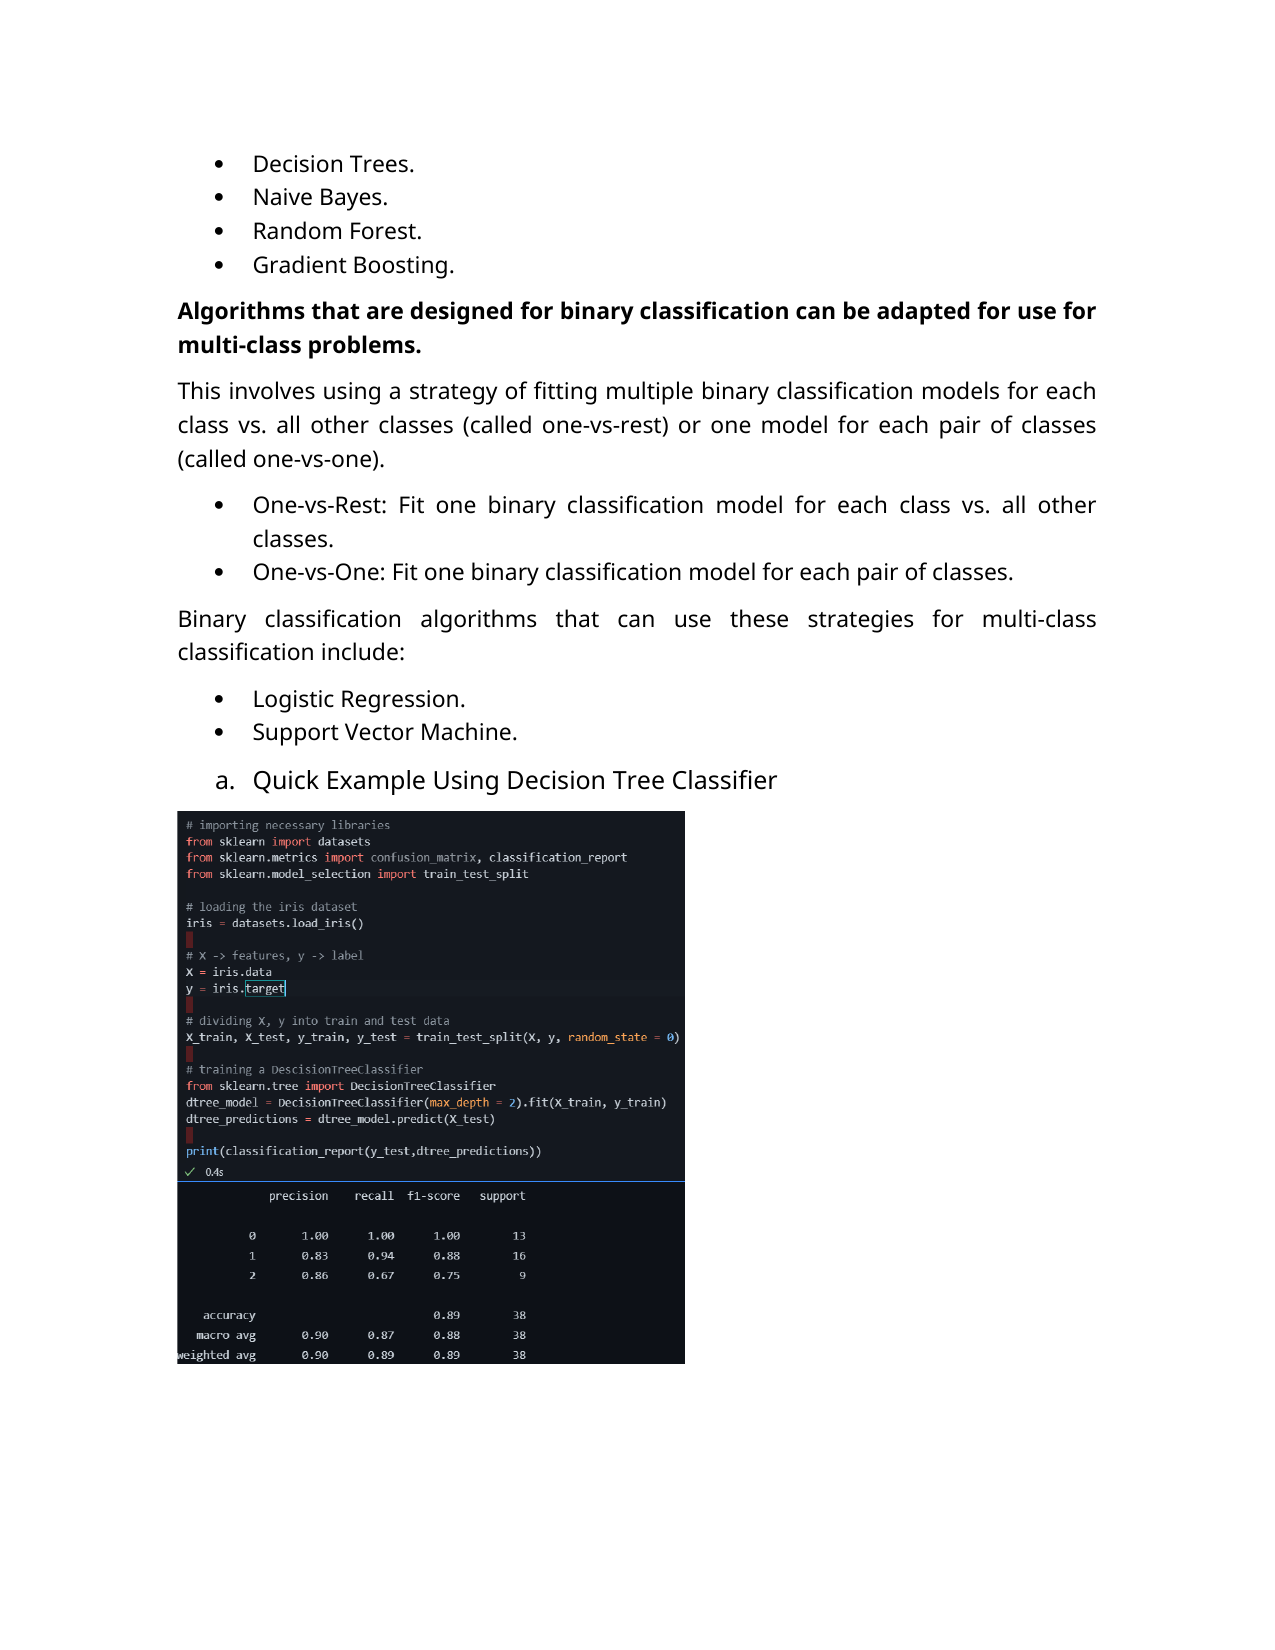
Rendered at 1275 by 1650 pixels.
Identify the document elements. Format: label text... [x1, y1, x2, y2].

list Logistic Regression. [215, 683, 1098, 714]
list Random Forest. [215, 215, 1098, 246]
text This involves using a strategy of fitting multiple binary classification models for each class vs. all other classes (called one-vs-rest) or one model for each pair of classes (called one-vs-one). [177, 375, 1098, 474]
list Decision Trees. [215, 148, 1098, 179]
list One-vs-One: Fit one binary classification model for each pair of classes. [215, 556, 1098, 588]
picture [177, 811, 685, 1364]
list Gradient Boosting. [215, 249, 1098, 280]
text Binary classification algorithms that can use these strategies for multi-class classification include: [177, 603, 1098, 668]
list One-vs-Rest: Fit one binary classification model for each class vs. all other classes. [215, 489, 1098, 554]
subtitle Quick Example Using Decision Tree Classifier [215, 763, 1098, 797]
text Algorithms that are designed for binary classification can be adapted for use for multi-class problems. [177, 295, 1098, 360]
list Naive Bayes. [215, 181, 1098, 213]
list Support Vector Machine. [215, 716, 1098, 748]
